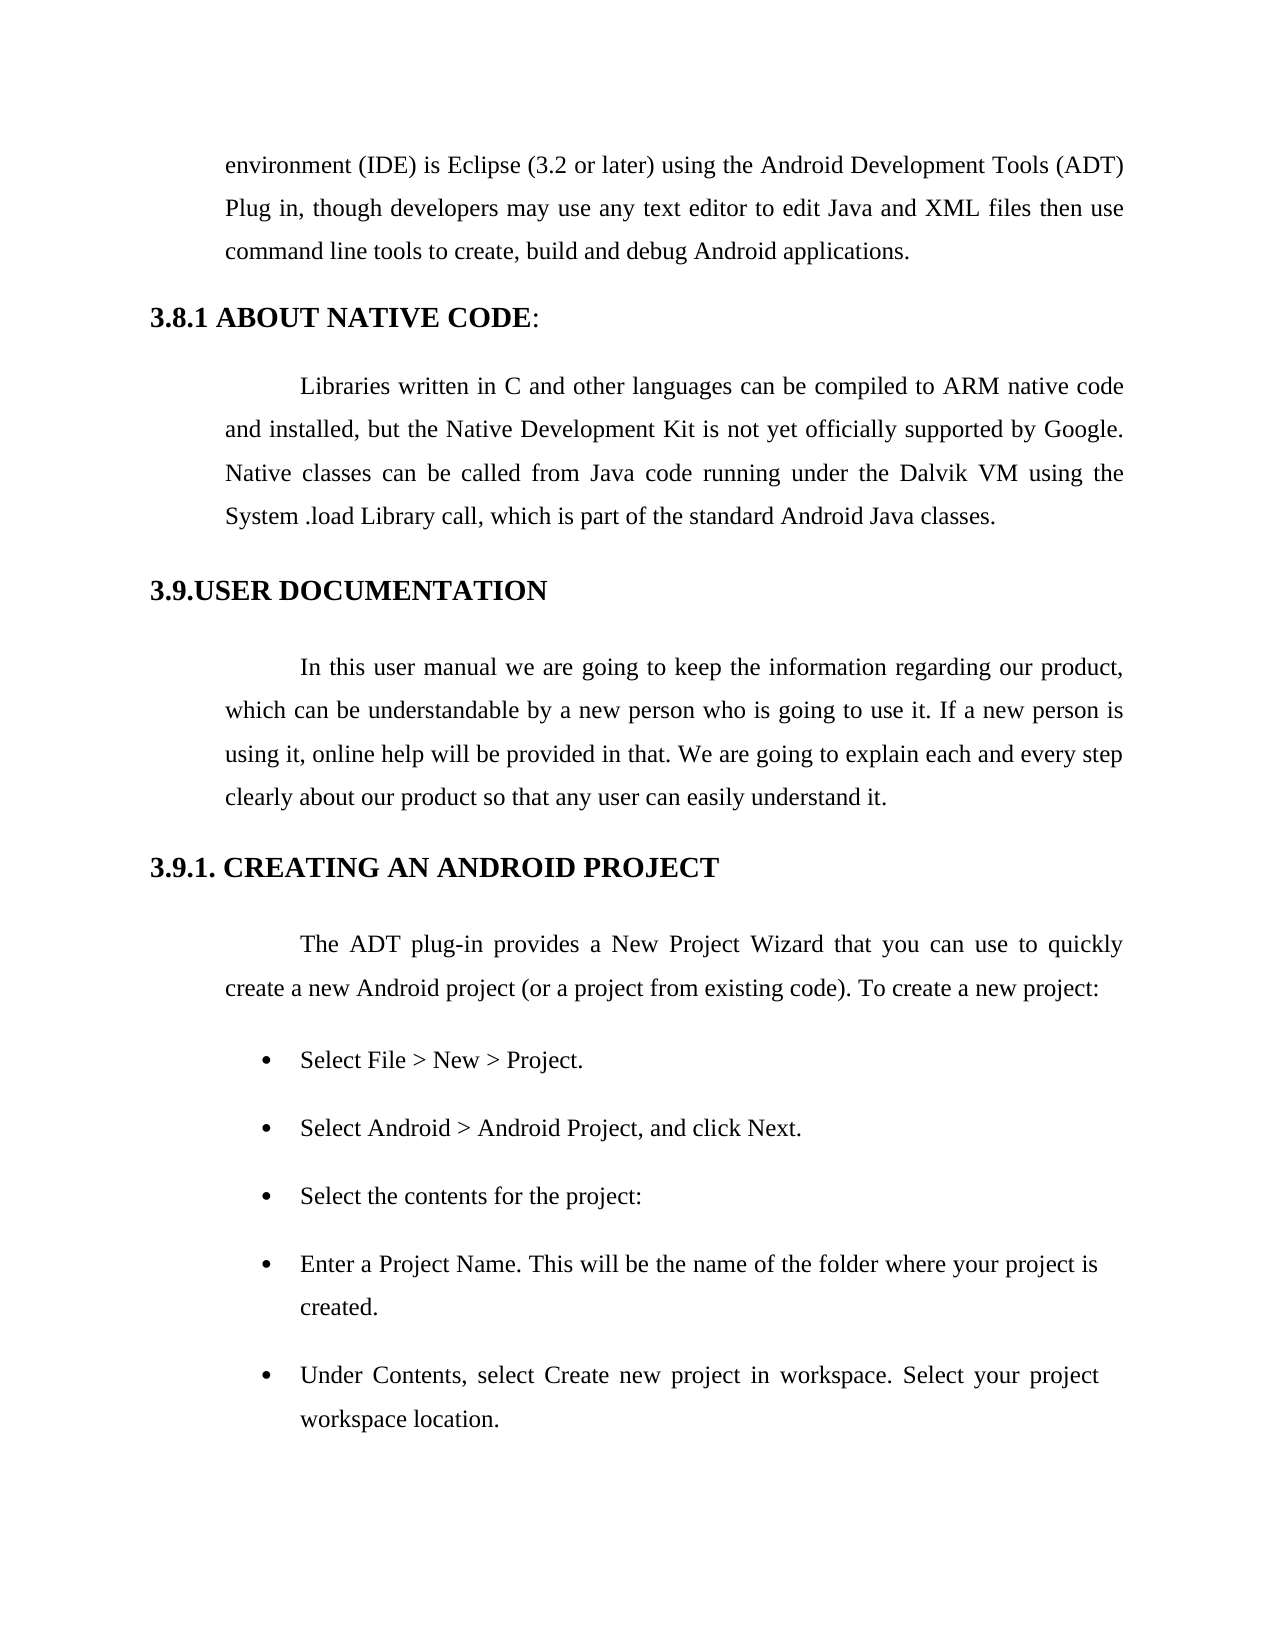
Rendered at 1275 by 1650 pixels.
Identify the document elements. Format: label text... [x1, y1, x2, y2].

list Select the contents for the project: [262, 1181, 1100, 1210]
text In this user manual we are going to keep the information regarding our product, which can be understandable by a new person who is going to use it. If a new person is using it, online help will be provided in that. We are going to explain each and every step clearly about our product so that any user can easily understand it. [225, 652, 1125, 811]
list Under Contents, select Create new project in workspace. Select your project workspace location. [262, 1361, 1100, 1432]
text 3.9.1. CREATING AN ANDROID PROJECT [150, 850, 1099, 883]
list Select File > New > Project. [262, 1045, 1100, 1074]
list Select Android > Android Project, and click Next. [262, 1113, 1100, 1142]
text 3.8.1 ABOUT NATIVE CODE: [150, 300, 1125, 334]
list Enter a Project Name. This will be the name of the folder where your project is created. [262, 1249, 1100, 1321]
text Libraries written in C and other languages can be compiled to ARM native code and installed, but the Native Development Kit is not yet officially supported by Google. Native classes can be called from Java code running under the Dalvik VM using the System .load Library call, which is part of the standard Android Java classes. [225, 371, 1125, 529]
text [225, 150, 1125, 265]
text The ADT plug-in provides a New Project Wizard that you can use to quickly create a new Android project (or a project from existing code). To create a new project: [225, 929, 1125, 1001]
subtitle 3.9.USER DOCUMENTATION [150, 573, 1125, 607]
